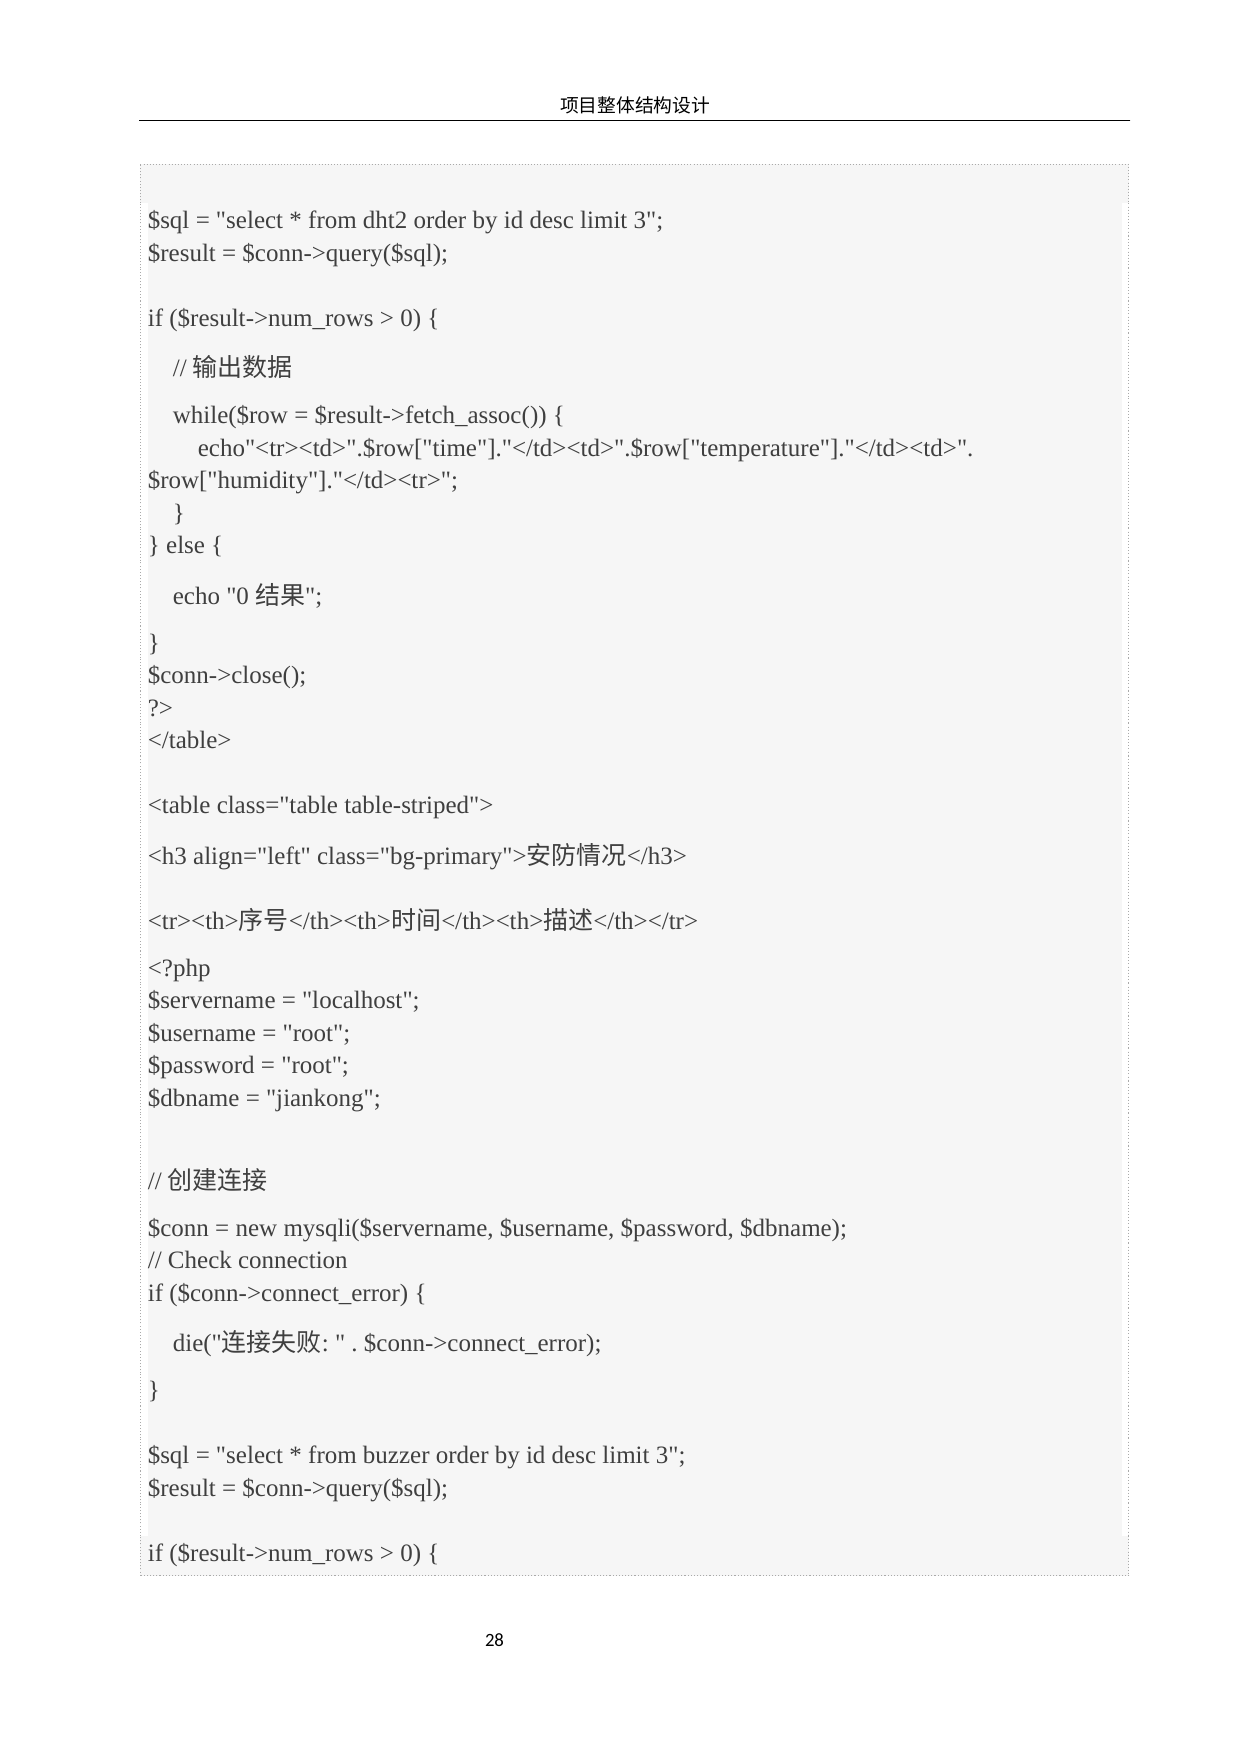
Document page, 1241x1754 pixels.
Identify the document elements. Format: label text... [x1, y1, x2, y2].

text // 创建连接 [148, 1146, 1122, 1211]
text </table> [148, 723, 1122, 756]
text $password = "root"; [148, 1048, 1122, 1081]
text <table class="table table-striped"> [148, 788, 1122, 821]
text $sql = "select * from dht2 order by id desc limit 3"; [148, 203, 1122, 236]
text if ($result->num_rows > 0) { [140, 1529, 1129, 1576]
text $username = "root"; [148, 1016, 1122, 1048]
text <tr><th>序号</th><th>时间</th><th>描述</th></tr> [148, 886, 1122, 951]
text $result = $conn->query($sql); [148, 236, 1122, 268]
text <h3 align="left" class="bg-primary">安防情况</h3> [148, 821, 1122, 886]
text // 输出数据 [148, 333, 1122, 398]
text } else { [148, 528, 1122, 561]
text } [148, 1373, 1122, 1406]
text ?> [148, 691, 1122, 723]
text die("连接失败: " . $conn->connect_error); [148, 1308, 1122, 1373]
text } [148, 496, 1122, 528]
text // Check connection [148, 1243, 1122, 1276]
text if ($result->num_rows > 0) { [148, 301, 1122, 333]
text $dbname = "jiankong"; [148, 1081, 1122, 1113]
text } [148, 626, 1122, 658]
text $servername = "localhost"; [148, 983, 1122, 1016]
text $result = $conn->query($sql); [148, 1471, 1122, 1503]
text while($row = $result->fetch_assoc()) { [148, 398, 1122, 431]
text if ($conn->connect_error) { [148, 1276, 1122, 1308]
text $conn = new mysqli($servername, $username, $password, $dbname); [148, 1211, 1122, 1243]
text $sql = "select * from buzzer order by id desc limit 3"; [148, 1438, 1122, 1471]
text echo"<tr><td>".$row["time"]."</td><td>".$row["temperature"]."</td><td>".$row["humidity"]."</td><tr>"; [148, 431, 1122, 496]
text <?php [148, 951, 1122, 983]
text echo "0 结果"; [148, 561, 1122, 626]
text $conn->close(); [148, 658, 1122, 691]
